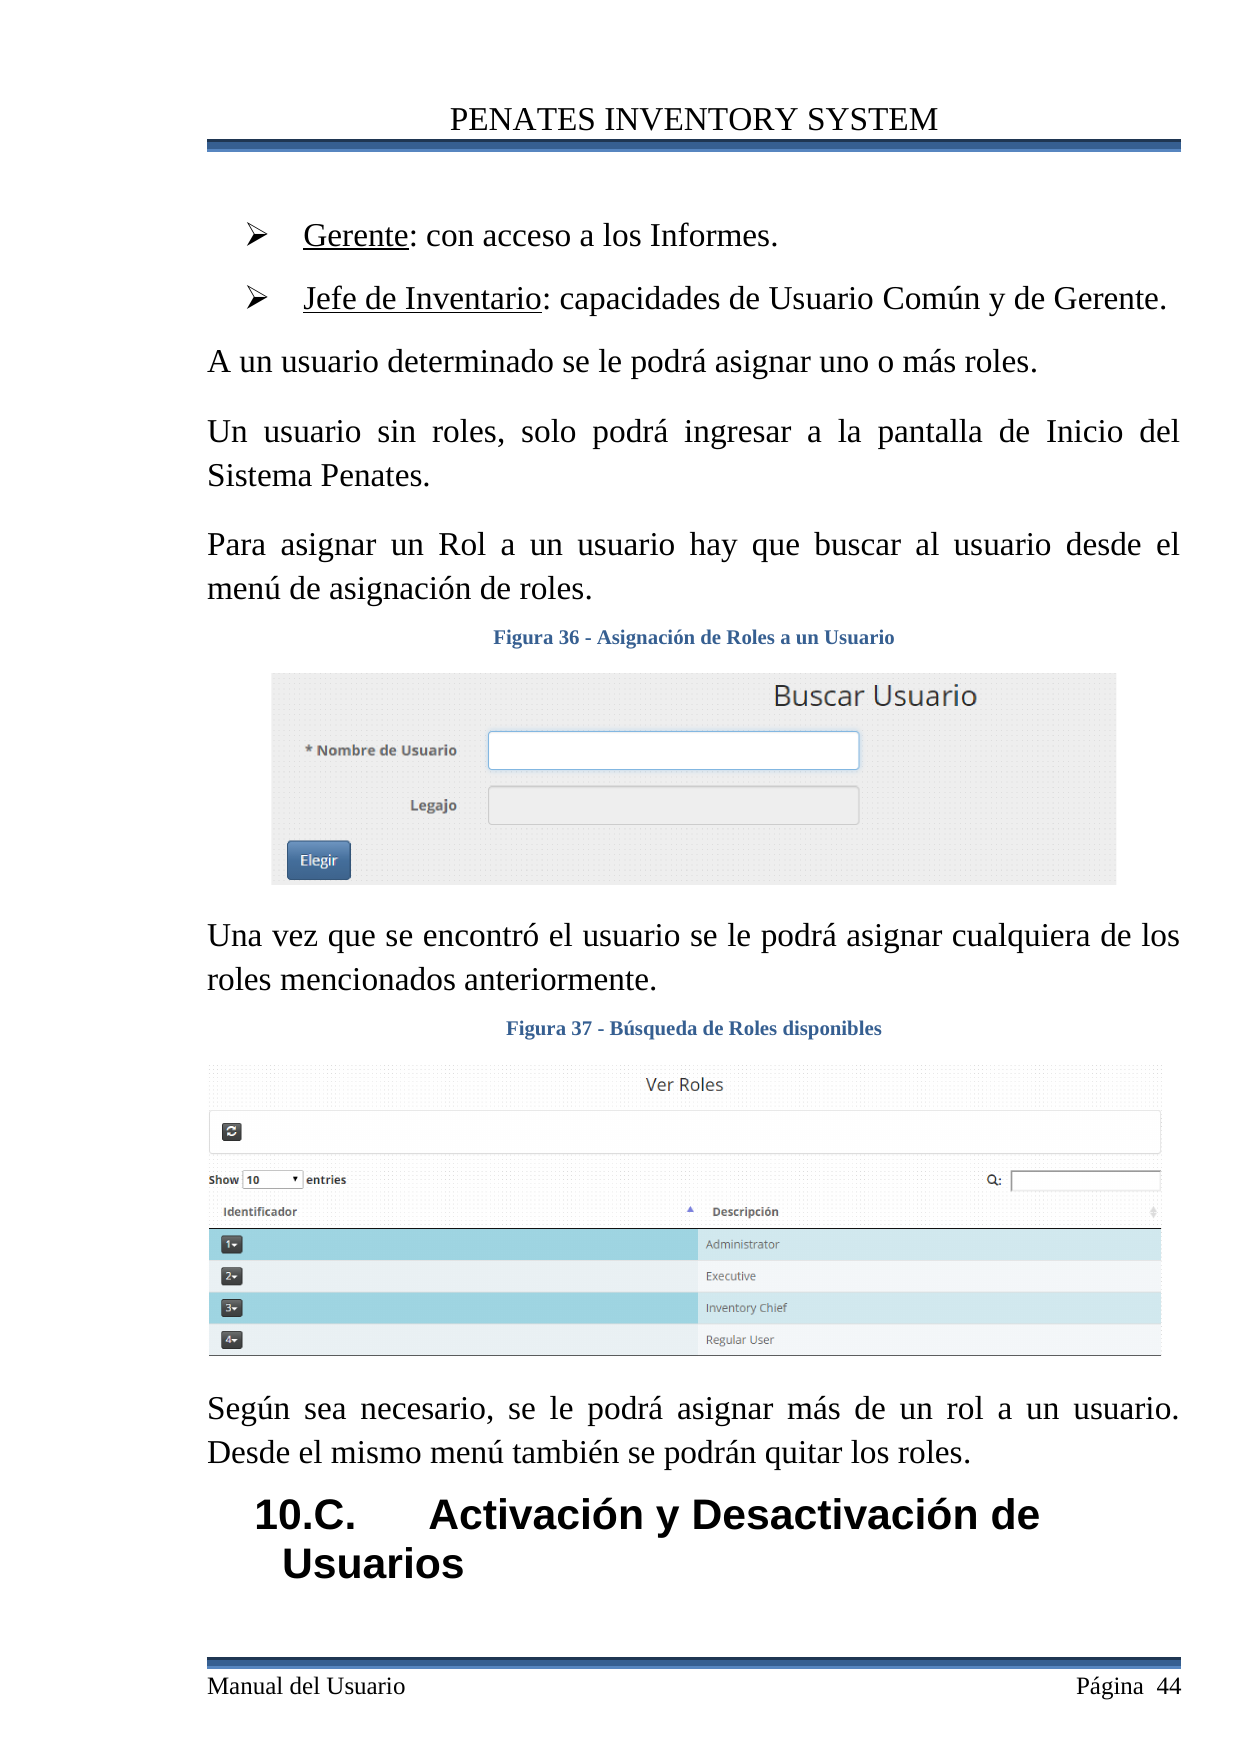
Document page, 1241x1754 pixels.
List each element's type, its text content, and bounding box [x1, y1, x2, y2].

picture [271, 673, 1117, 885]
subtitle Activación y Desactivación de Usuarios [254, 1489, 1181, 1587]
list Jefe de Inventario: capacidades de Usuario Común y de Gerente. [244, 278, 1181, 317]
text Una vez que se encontró el usuario se le podrá asignar cualquiera de los roles mencionados anteriormente. [207, 915, 1181, 998]
text Un usuario sin roles, solo podrá ingresar a la pantalla de Inicio del Sistema Penates. [207, 411, 1181, 493]
list Gerente: con acceso a los Informes. [244, 215, 1181, 253]
text Según sea necesario, se le podrá asignar más de un rol a un usuario. Desde el mismo menú también se podrán quitar los roles. [207, 1389, 1181, 1471]
text A un usuario determinado se le podrá asignar uno o más roles. [207, 342, 1181, 380]
picture [206, 1065, 1163, 1358]
text Para asignar un Rol a un usuario hay que buscar al usuario desde el menú de asignación de roles. [207, 524, 1181, 606]
